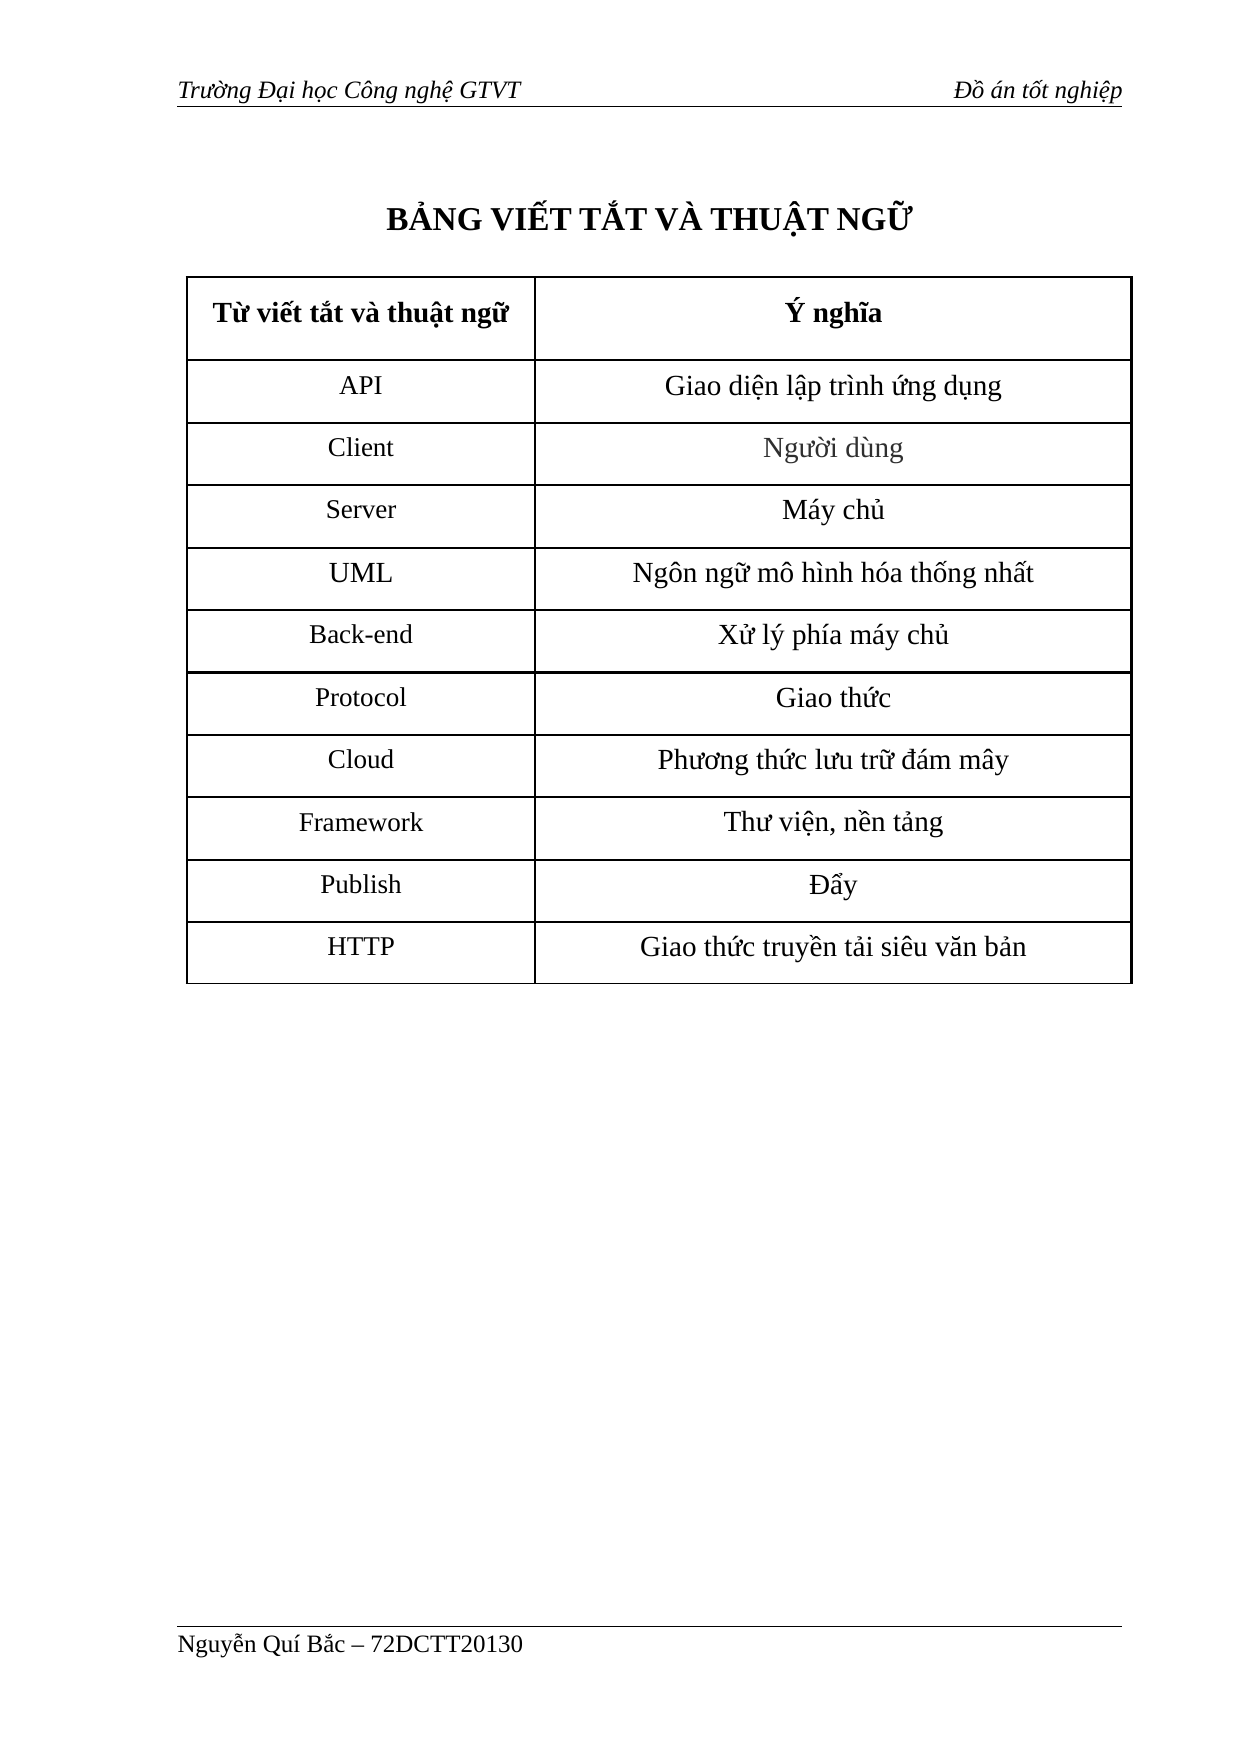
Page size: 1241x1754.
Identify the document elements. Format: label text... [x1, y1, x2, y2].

table_cell Người dùng [536, 424, 1130, 484]
table_cell Client [188, 424, 534, 484]
table_cell Đẩy [536, 861, 1130, 921]
table_cell Protocol [188, 674, 534, 734]
table_cell Xử lý phía máy chủ [536, 611, 1130, 671]
table_cell UML [188, 549, 534, 609]
table_cell Máy chủ [536, 486, 1130, 547]
table_cell Phương thức lưu trữ đám mây [536, 736, 1130, 796]
subtitle BẢNG VIẾT TẮT VÀ THUẬT NGỮ [177, 199, 1122, 238]
table_cell Framework [188, 798, 534, 858]
table_cell Server [188, 486, 534, 547]
table_cell Back-end [188, 611, 534, 671]
table_cell Ngôn ngữ mô hình hóa thống nhất [536, 549, 1130, 609]
table_cell HTTP [188, 923, 534, 983]
table_header Từ viết tắt và thuật ngữ [188, 278, 534, 359]
table_cell Publish [188, 861, 534, 921]
table_cell API [188, 361, 534, 422]
table_cell Thư viện, nền tảng [536, 798, 1130, 858]
table_header Ý nghĩa [536, 278, 1130, 359]
table_cell Giao diện lập trình ứng dụng [536, 361, 1130, 422]
table_cell Giao thức truyền tải siêu văn bản [536, 923, 1130, 983]
table_cell Cloud [188, 736, 534, 796]
table_cell Giao thức [536, 674, 1130, 734]
